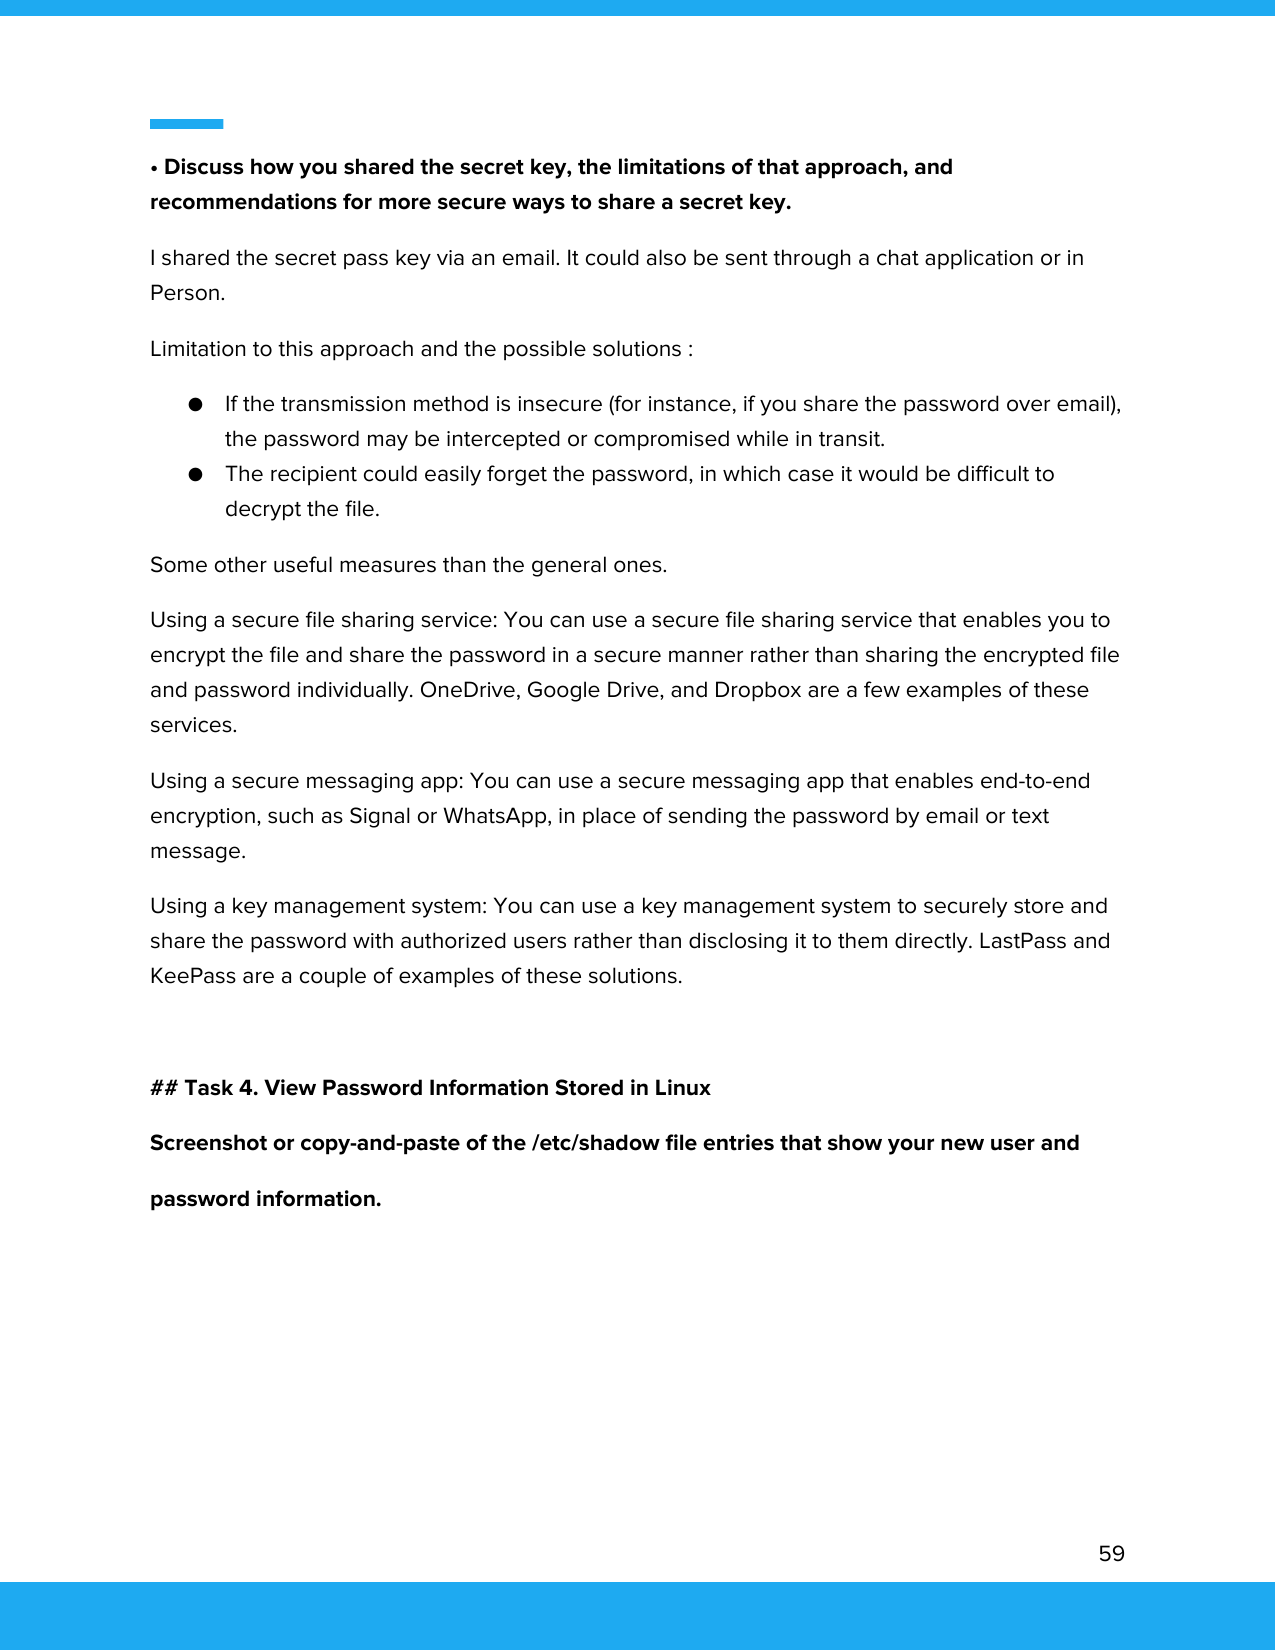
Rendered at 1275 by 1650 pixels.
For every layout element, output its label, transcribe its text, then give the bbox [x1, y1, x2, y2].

picture [150, 119, 224, 129]
list If the transmission method is insecure (for instance, if you share the password over email), the password may be intercepted or compromised while in transit. [187, 391, 1125, 453]
text I shared the secret pass key via an email. It could also be sent through a chat application or in Person. [150, 244, 1125, 307]
text Screenshot or copy-and-paste of the /etc/shadow file entries that show your new user and [150, 1130, 1125, 1158]
picture [0, 0, 1275, 16]
text • Discuss how you shared the secret key, the limitations of that approach, and recommendations for more secure ways to share a secret key. [150, 154, 1125, 217]
text Using a secure messaging app: You can use a secure messaging app that enables end-to-end encryption, such as Signal or WhatsApp, in place of sending the password by email or text message. [150, 767, 1125, 865]
text Using a secure file sharing service: You can use a secure file sharing service that enables you to encrypt the file and share the password in a secure manner rather than sharing the encrypted file and password individually. OneDrive, Google Drive, and Dropbox are a few examples of these services. [150, 607, 1125, 739]
text Limitation to this approach and the possible solutions : [150, 335, 1125, 363]
text Some other useful measures than the general ones. [150, 551, 1125, 579]
text password information. [150, 1186, 1125, 1213]
text Using a key management system: You can use a key management system to securely store and share the password with authorized users rather than disclosing it to them directly. LastPass and KeePass are a couple of examples of these solutions. [150, 893, 1125, 991]
picture [0, 1582, 1275, 1650]
list The recipient could easily forget the password, in which case it would be difficult to decrypt the file. [187, 461, 1125, 523]
text ## Task 4. View Password Information Stored in Linux [150, 1074, 1125, 1102]
